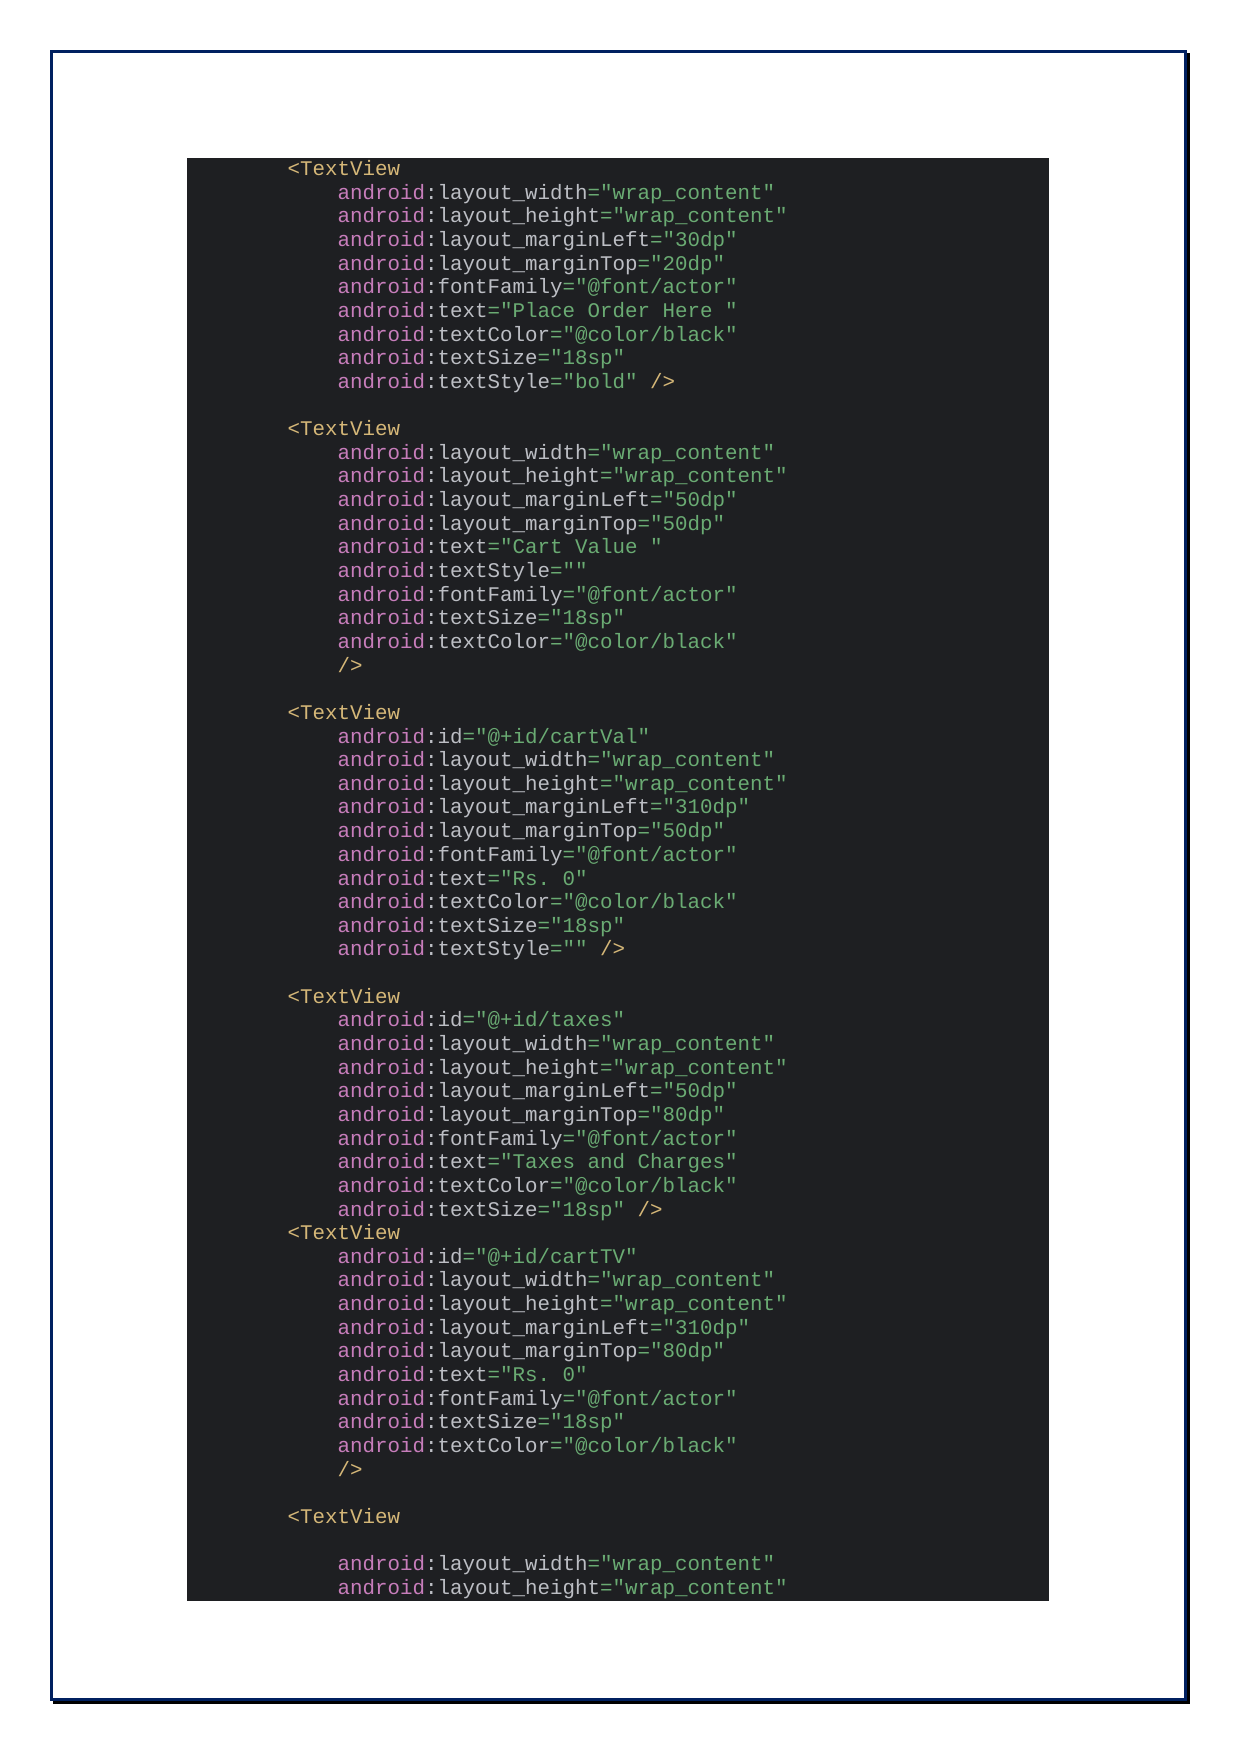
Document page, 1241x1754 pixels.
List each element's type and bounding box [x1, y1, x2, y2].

text [187, 158, 1049, 1601]
